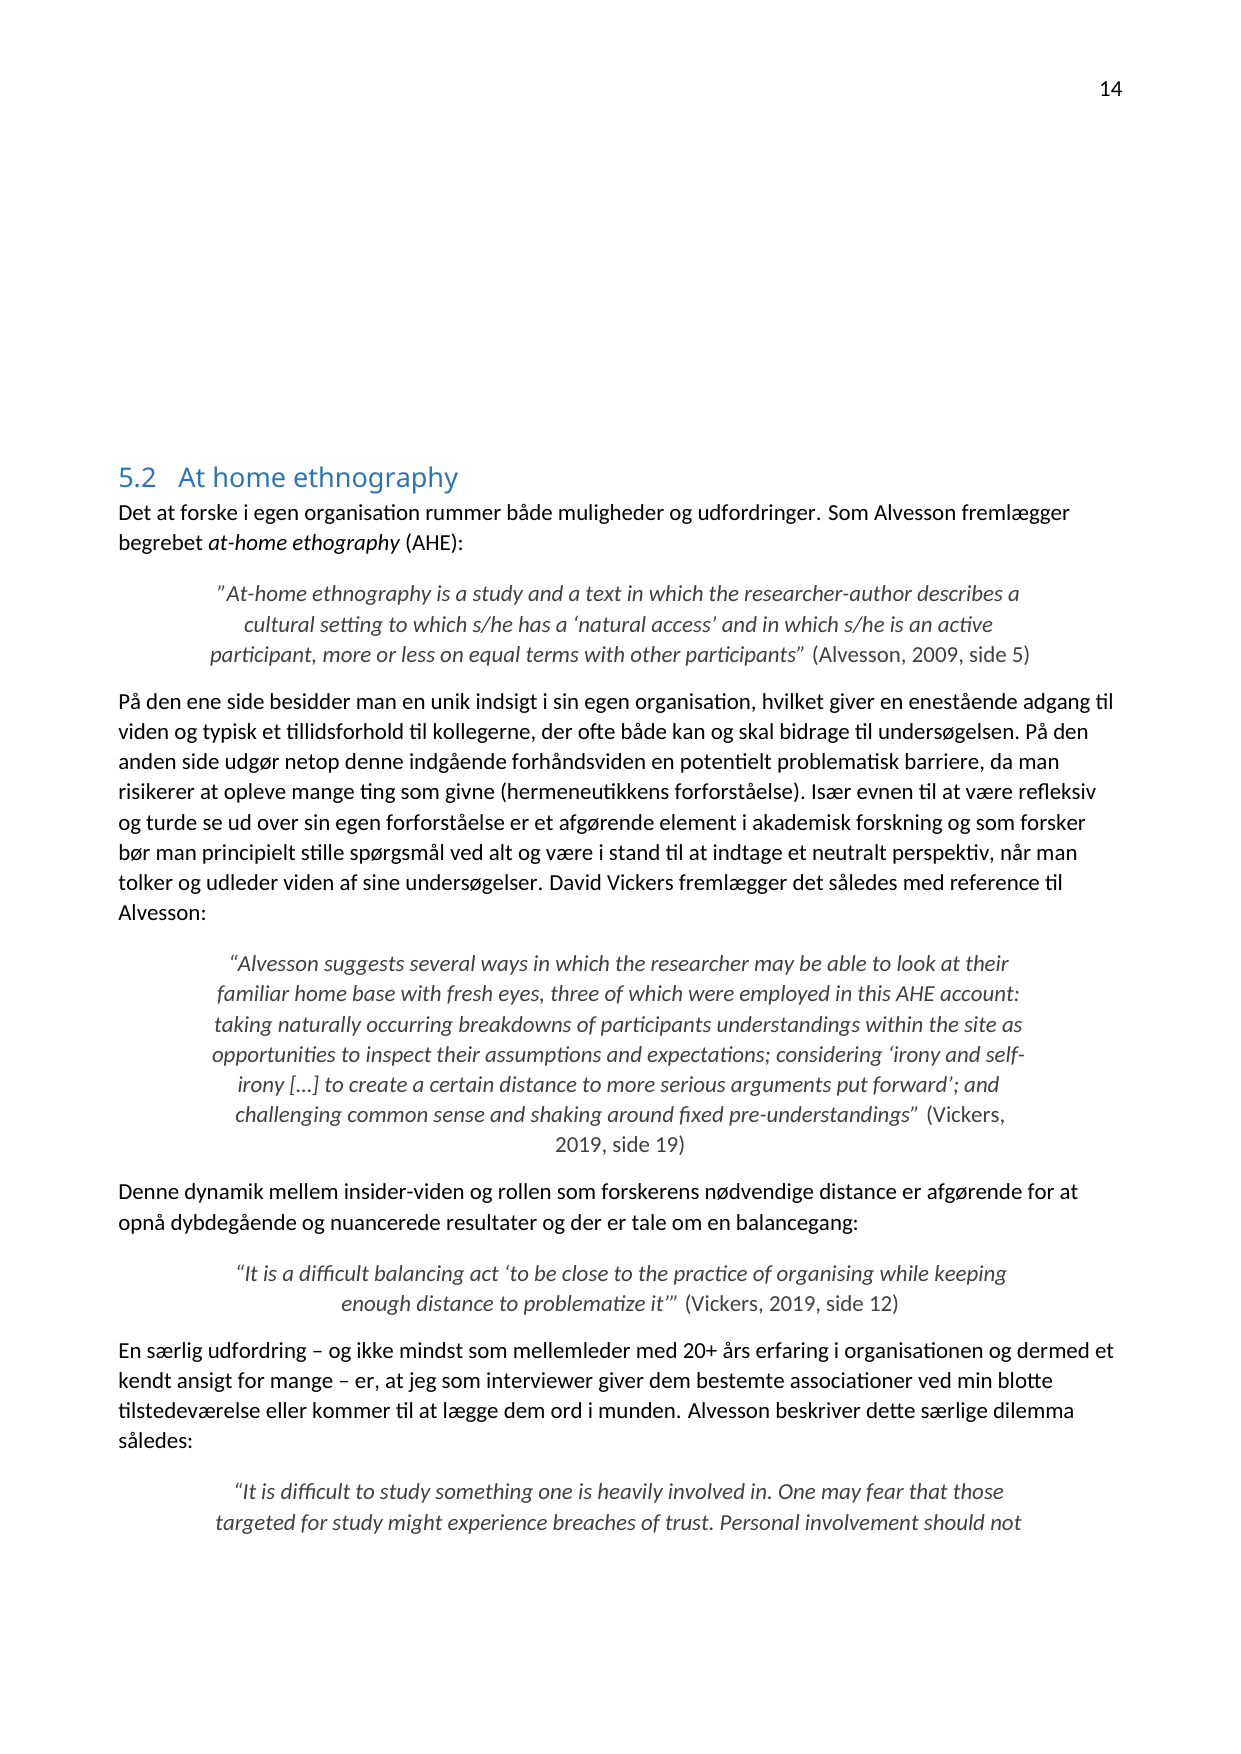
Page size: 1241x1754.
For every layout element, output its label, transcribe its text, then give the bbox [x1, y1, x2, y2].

text ”At-home ethnography is a study and a text in which the researcher-author describes a cultural setting to which s/he has a ‘natural access’ and in which s/he is an active participant, more or less on equal terms with other participants” (Alvesson, 2009, side 5) [208, 579, 1032, 668]
subtitle At home ethnography [118, 458, 1122, 495]
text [208, 1477, 1032, 1536]
text “Alvesson suggests several ways in which the researcher may be able to look at their familiar home base with fresh eyes, three of which were employed in this AHE account: taking naturally occurring breakdowns of participants understandings within the site as opportunities to inspect their assumptions and expectations; considering ‘irony and self-irony […] to create a certain distance to more serious arguments put forward’; and challenging common sense and shaking around fixed pre-understandings” (Vickers, 2019, side 19) [208, 949, 1032, 1158]
text Denne dynamik mellem insider-viden og rollen som forskerens nødvendige distance er afgørende for at opnå dybdegående og nuancerede resultater og der er tale om en balancegang: [118, 1177, 1122, 1236]
text “It is a difficult balancing act ‘to be close to the practice of organising while keeping enough distance to problematize it’” (Vickers, 2019, side 12) [208, 1259, 1032, 1317]
text På den ene side besidder man en unik indsigt i sin egen organisation, hvilket giver en enestående adgang til viden og typisk et tillidsforhold til kollegerne, der ofte både kan og skal bidrage til undersøgelsen. På den anden side udgør netop denne indgående forhåndsviden en potentielt problematisk barriere, da man risikerer at opleve mange ting som givne (hermeneutikkens forforståelse). Især evnen til at være refleksiv og turde se ud over sin egen forforståelse er et afgørende element i akademisk forskning og som forsker bør man principielt stille spørgsmål ved alt og være i stand til at indtage et neutralt perspektiv, når man tolker og udleder viden af sine undersøgelser. David Vickers fremlægger det således med reference til Alvesson: [118, 687, 1122, 926]
text En særlig udfordring – og ikke mindst som mellemleder med 20+ års erfaring i organisationen og dermed et kendt ansigt for mange – er, at jeg som interviewer giver dem bestemte associationer ved min blotte tilstedeværelse eller kommer til at lægge dem ord i munden. Alvesson beskriver dette særlige dilemma således: [118, 1336, 1122, 1454]
text Det at forske i egen organisation rummer både muligheder og udfordringer. Som Alvesson fremlægger begrebet at-home ethography (AHE): [118, 498, 1122, 556]
